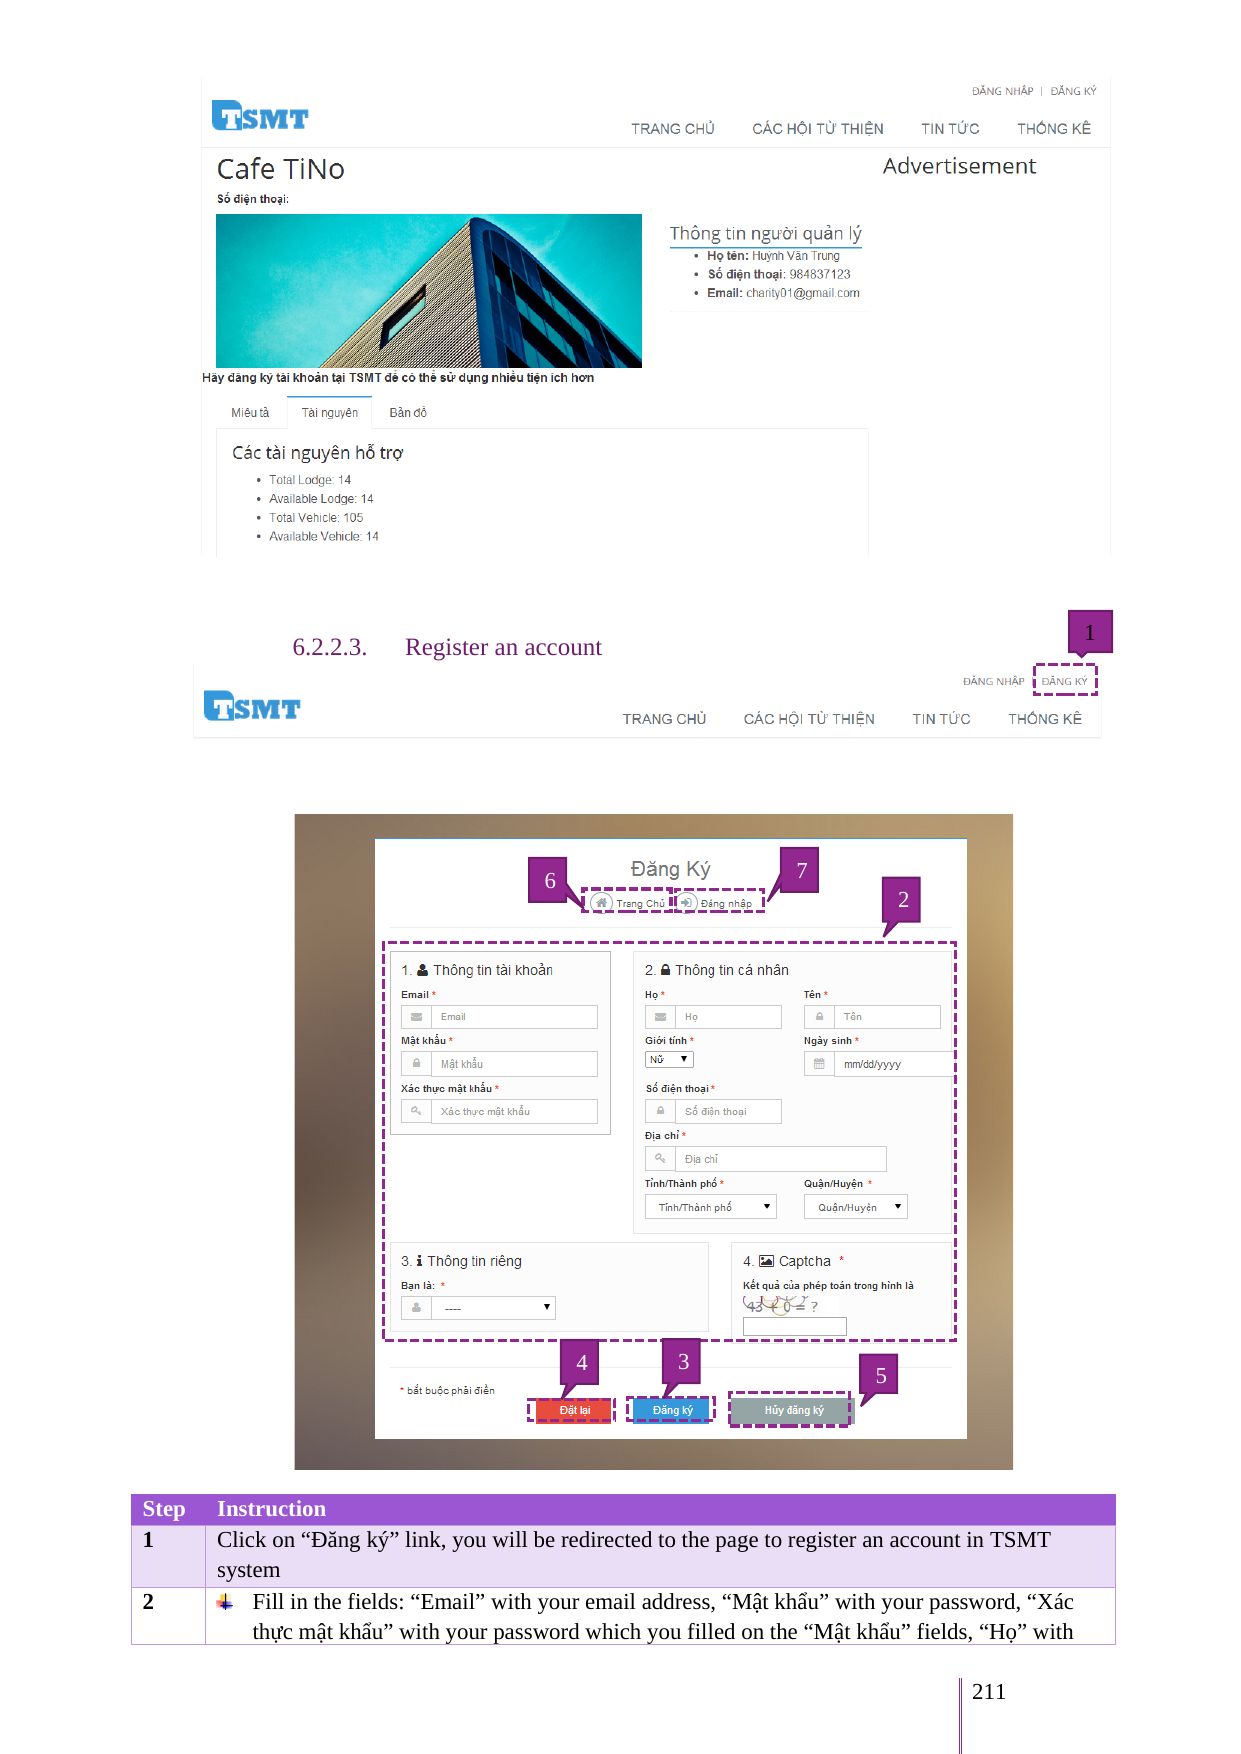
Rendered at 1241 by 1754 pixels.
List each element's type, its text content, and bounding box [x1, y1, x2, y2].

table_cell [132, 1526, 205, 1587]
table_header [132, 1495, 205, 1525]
picture [216, 1592, 233, 1610]
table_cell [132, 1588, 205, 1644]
subtitle Register an account [367, 632, 1165, 661]
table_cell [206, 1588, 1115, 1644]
picture [294, 814, 1014, 1470]
picture [194, 75, 1114, 557]
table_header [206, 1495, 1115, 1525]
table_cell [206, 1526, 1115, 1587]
picture [142, 664, 1112, 739]
